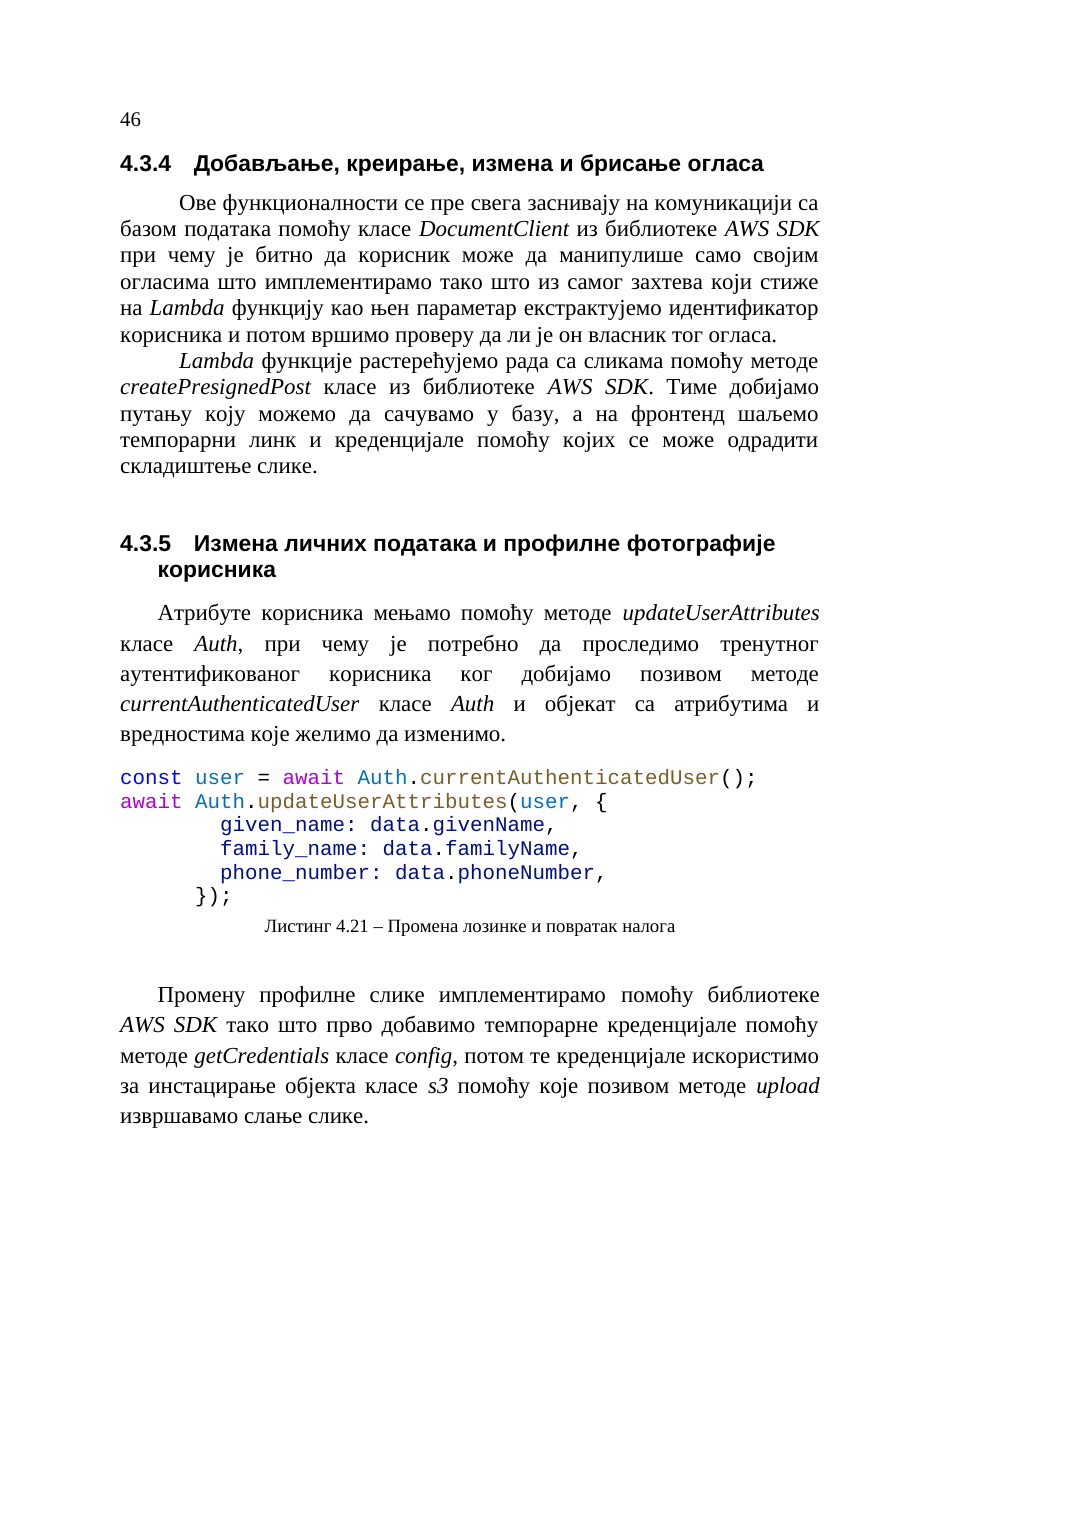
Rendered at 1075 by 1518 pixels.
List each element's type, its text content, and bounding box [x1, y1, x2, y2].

text Листинг 4.21 – Промена лозинке и повратак налога [120, 915, 820, 937]
text Атрибуте корисника мењамо помоћу методе updateUserAttributes класе Auth, при чему је потребно да проследимо тренутног аутентификованог корисника ког добијамо позивом методе currentAuthenticatedUser класе Auth и објекат са атрибутима и вредностима које желимо да изменимо. [120, 599, 820, 747]
text const user = await Auth.currentAuthenticatedUser(); [120, 767, 820, 791]
text await Auth.updateUserAttributes(user, { [120, 791, 820, 814]
text phone_number: data.phoneNumber, [120, 862, 820, 885]
text Промену профилне слике имплементирамо помоћу библиотеке AWS SDK тако што прво добавимо темпорарне креденцијале помоћу методе getCredentials класе config, потом те креденцијале искористимо за инстацирање објекта класе s3 помоћу које позивом методе upload извршавамо слање слике. [120, 981, 820, 1128]
text Lambda функције растерећујемо рада са сликама помоћу методе createPresignedPost класе из библиотеке AWS SDK. Тиме добијамо путању коју можемо да сачувамо у базу, а на фронтенд шаљемо темпорарни линк и креденцијале помоћу којих се може одрадити складиштење слике. [120, 347, 820, 479]
text Ове функционалности се пре свега заснивају на комуникацији са базом података помоћу класе DocumentClient из библиотеке AWS SDK при чему је битно да корисник може да манипулише само својим огласима што имплементирамо тако што из самог захтева који стиже на Lambda функцију као њен параметар екстрактујемо идентификатор корисника и потом вршимо проверу да ли је он власник тог огласа. [120, 189, 820, 347]
subtitle Добављање, креирање, измена и брисање огласa [120, 150, 820, 176]
text given_name: data.givenName, [120, 814, 820, 838]
text family_name: data.familyName, [120, 838, 820, 862]
text }); [120, 885, 820, 909]
subtitle Измена личних података и профилне фотографије корисникa [120, 530, 820, 583]
